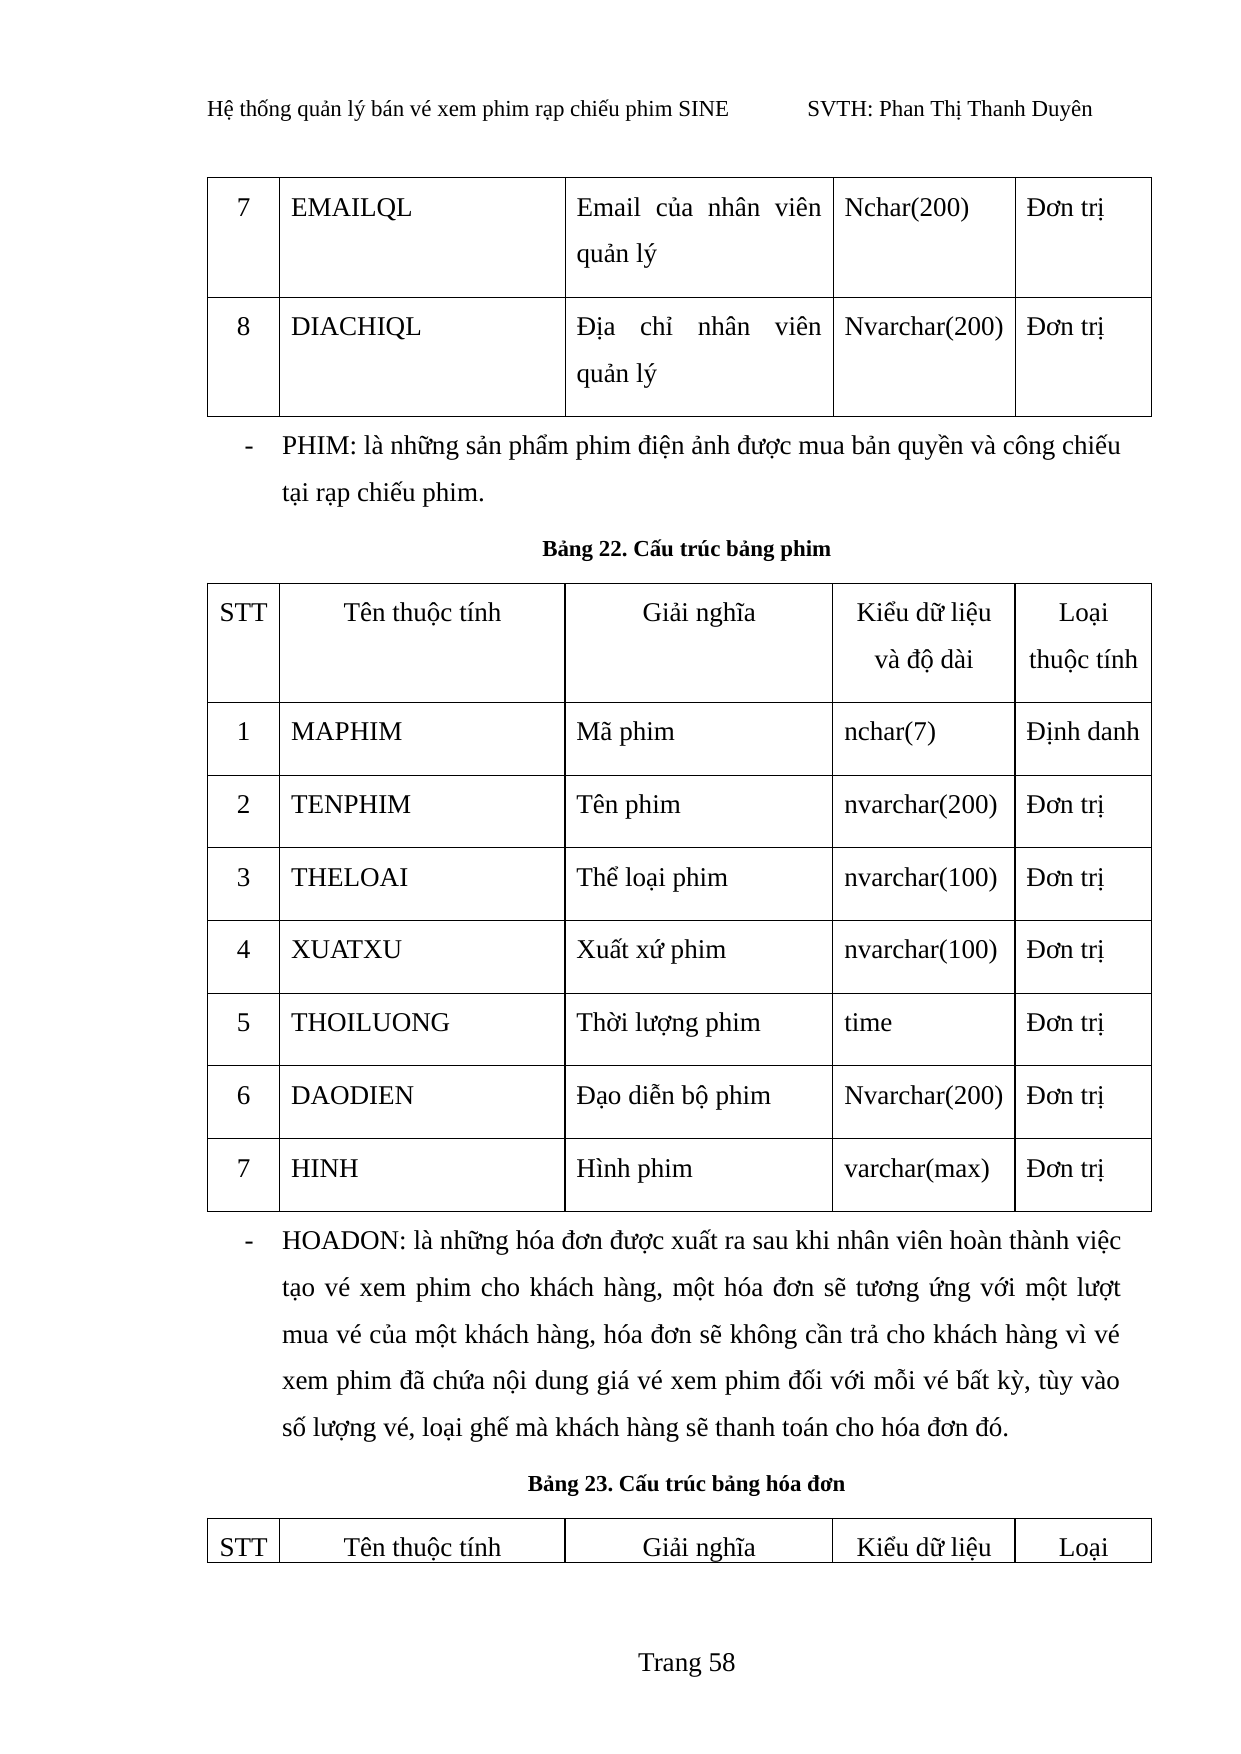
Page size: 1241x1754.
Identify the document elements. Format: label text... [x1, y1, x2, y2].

table_cell Mã phim [566, 703, 832, 774]
table_header Tên thuộc tính [280, 1519, 564, 1562]
table_cell MAPHIM [280, 703, 564, 774]
table_header Loại thuộc tính [1016, 584, 1151, 702]
table_cell varchar(max) [833, 1139, 1014, 1211]
table_cell Định danh [1016, 703, 1151, 774]
table_cell 8 [208, 298, 279, 416]
table_header STT [208, 1519, 279, 1562]
table_header Giải nghĩa [566, 1519, 832, 1562]
table_cell nvarchar(100) [833, 921, 1014, 993]
table_cell nvarchar(200) [833, 776, 1014, 847]
table_cell Đơn trị [1016, 848, 1151, 920]
text Bảng 22. Cấu trúc bảng phim [207, 535, 1122, 562]
table_cell TENPHIM [280, 776, 564, 847]
table_cell Thể loại phim [566, 848, 832, 920]
table_header Kiểu dữ liệu và độ dài [833, 584, 1014, 702]
table_cell Nvarchar(200) [833, 1066, 1014, 1138]
table_cell Thời lượng phim [566, 994, 832, 1065]
list HOADON: là những hóa đơn được xuất ra sau khi nhân viên hoàn thành việc tạo vé xem phim cho khách hàng, một hóa đơn sẽ tương ứng với một lượt mua vé của một khách hàng, hóa đơn sẽ không cần trả cho khách hàng vì vé xem phim đã chứa nội dung giá vé xem phim đối với mỗi vé bất kỳ, tùy vào số lượng vé, loại ghế mà khách hàng sẽ thanh toán cho hóa đơn đó. [244, 1224, 1122, 1442]
table_cell 2 [208, 776, 279, 847]
table_cell Đơn trị [1016, 776, 1151, 847]
table_header STT [208, 584, 279, 702]
table_cell Nchar(200) [834, 178, 1015, 297]
table_cell Đơn trị [1016, 1139, 1151, 1211]
list PHIM: là những sản phẩm phim điện ảnh được mua bản quyền và công chiếu tại rạp chiếu phim. [244, 429, 1122, 507]
table_cell 5 [208, 994, 279, 1065]
table_cell nchar(7) [833, 703, 1014, 774]
table_cell Đơn trị [1016, 994, 1151, 1065]
table_cell 7 [208, 1139, 279, 1211]
table_cell Đơn trị [1016, 298, 1151, 416]
table_cell THOILUONG [280, 994, 564, 1065]
table_cell Nvarchar(200) [834, 298, 1015, 416]
table_cell Địa chỉ nhân viên quản lý [566, 298, 833, 416]
table_cell Hình phim [566, 1139, 832, 1211]
table_header Giải nghĩa [566, 584, 832, 702]
table_cell Đạo diễn bộ phim [566, 1066, 832, 1138]
table_cell Đơn trị [1016, 1066, 1151, 1138]
table_cell 3 [208, 848, 279, 920]
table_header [833, 1519, 1014, 1562]
table_cell DIACHIQL [280, 298, 565, 416]
table_cell Đơn trị [1016, 178, 1151, 297]
table_cell 1 [208, 703, 279, 774]
table_cell EMAILQL [280, 178, 565, 297]
table_cell XUATXU [280, 921, 564, 993]
table_cell nvarchar(100) [833, 848, 1014, 920]
table_cell Xuất xứ phim [566, 921, 832, 993]
table_cell 7 [208, 178, 279, 297]
table_cell Email của nhân viên quản lý [566, 178, 833, 297]
table_cell 6 [208, 1066, 279, 1138]
table_cell THELOAI [280, 848, 564, 920]
text Bảng 23. Cấu trúc bảng hóa đơn [207, 1470, 1122, 1497]
table_cell 4 [208, 921, 279, 993]
table_header Loại thuộc tính [1016, 1519, 1151, 1562]
table_cell Tên phim [566, 776, 832, 847]
table_cell time [833, 994, 1014, 1065]
table_cell Đơn trị [1016, 921, 1151, 993]
table_cell DAODIEN [280, 1066, 564, 1138]
table_cell HINH [280, 1139, 564, 1211]
table_header Tên thuộc tính [280, 584, 564, 702]
